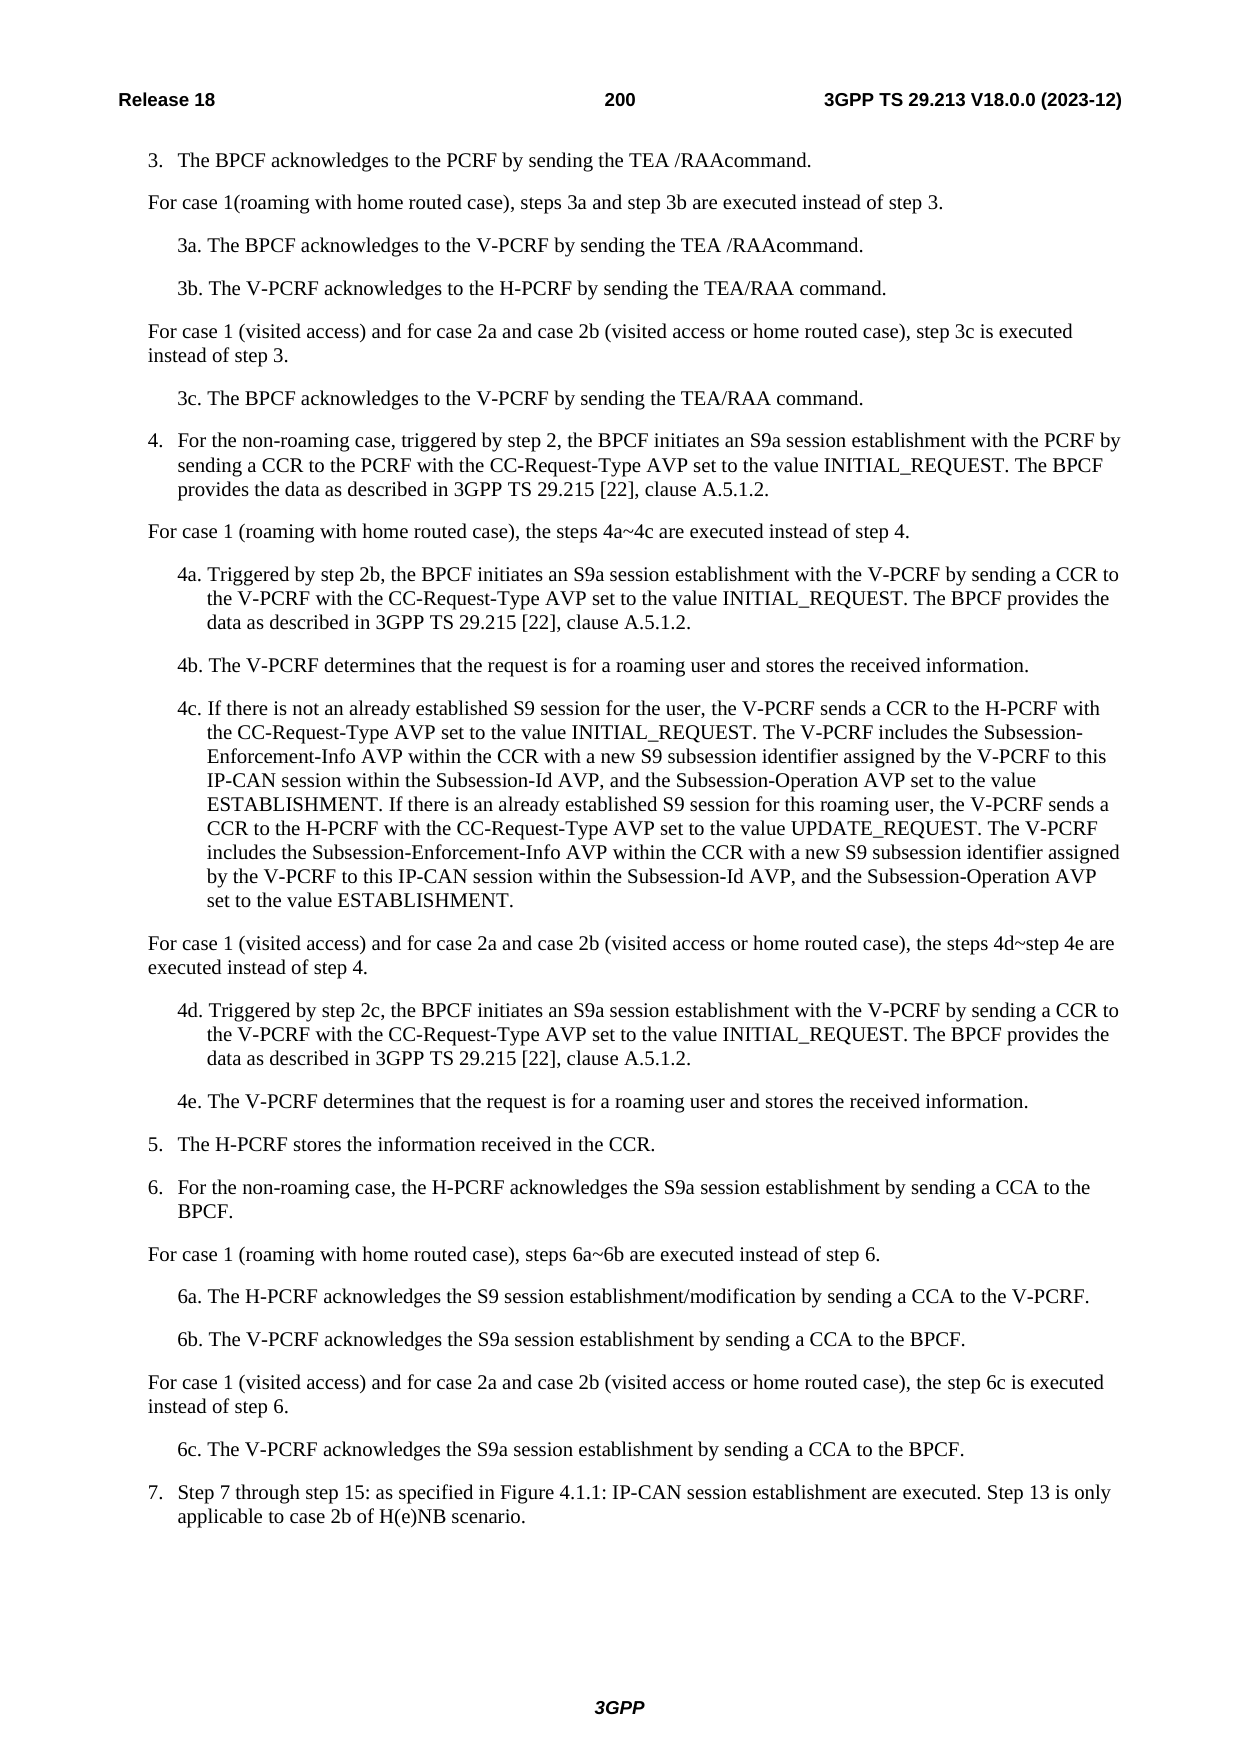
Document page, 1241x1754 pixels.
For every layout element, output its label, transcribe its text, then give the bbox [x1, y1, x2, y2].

text 4b. The V-PCRF determines that the request is for a roaming user and stores the received information. [177, 653, 1122, 677]
text 4d. Triggered by step 2c, the BPCF initiates an S9a session establishment with the V-PCRF by sending a CCR to the V-PCRF with the CC-Request-Type AVP set to the value INITIAL_REQUEST. The BPCF provides the data as described in 3GPP TS 29.215 [22], clause A.5.1.2. [177, 998, 1122, 1070]
text 4e. The V-PCRF determines that the request is for a roaming user and stores the received information. [177, 1089, 1122, 1113]
text 6a. The H-PCRF acknowledges the S9 session establishment/modification by sending a CCA to the V-PCRF. [146, 1284, 1122, 1308]
text For case 1 (visited access) and for case 2a and case 2b (visited access or home routed case), the step 6c is executed instead of step 6. [118, 1370, 1122, 1418]
text For case 1 (visited access) and for case 2a and case 2b (visited access or home routed case), the steps 4d~step 4e are executed instead of step 4. [148, 931, 1122, 979]
text 4c. If there is not an already established S9 session for the user, the V-PCRF sends a CCR to the H-PCRF with the CC-Request-Type AVP set to the value INITIAL_REQUEST. The V-PCRF includes the Subsession-Enforcement-Info AVP within the CCR with a new S9 subsession identifier assigned by the V-PCRF to this IP-CAN session within the Subsession-Id AVP, and the Subsession-Operation AVP set to the value ESTABLISHMENT. If there is an already established S9 session for this roaming user, the V-PCRF sends a CCR to the H-PCRF with the CC-Request-Type AVP set to the value UPDATE_REQUEST. The V-PCRF includes the Subsession-Enforcement-Info AVP within the CCR with a new S9 subsession identifier assigned by the V-PCRF to this IP-CAN session within the Subsession-Id AVP, and the Subsession-Operation AVP set to the value ESTABLISHMENT. [177, 696, 1122, 912]
text 4. For the non-roaming case, triggered by step 2, the BPCF initiates an S9a session establishment with the PCRF by sending a CCR to the PCRF with the CC-Request-Type AVP set to the value INITIAL_REQUEST. The BPCF provides the data as described in 3GPP TS 29.215 [22], clause A.5.1.2. [148, 428, 1122, 501]
text 3c. The BPCF acknowledges to the V-PCRF by sending the TEA/RAA command. [177, 386, 1122, 410]
text 3b. The V-PCRF acknowledges to the H-PCRF by sending the TEA/RAA command. [177, 276, 1122, 300]
text 5. The H-PCRF stores the information received in the CCR. [148, 1132, 1122, 1156]
text 6b. The V-PCRF acknowledges the S9a session establishment by sending a CCA to the BPCF. [177, 1327, 1122, 1351]
text 6. For the non-roaming case, the H-PCRF acknowledges the S9a session establishment by sending a CCA to the BPCF. [148, 1175, 1122, 1223]
text 7. Step 7 through step 15: as specified in Figure 4.1.1: IP-CAN session establishment are executed. Step 13 is only applicable to case 2b of H(e)NB scenario. [148, 1480, 1122, 1528]
text 4a. Triggered by step 2b, the BPCF initiates an S9a session establishment with the V-PCRF by sending a CCR to the V-PCRF with the CC-Request-Type AVP set to the value INITIAL_REQUEST. The BPCF provides the data as described in 3GPP TS 29.215 [22], clause A.5.1.2. [177, 562, 1122, 634]
text 6c. The V-PCRF acknowledges the S9a session establishment by sending a CCA to the BPCF. [177, 1437, 1122, 1461]
text For case 1 (visited access) and for case 2a and case 2b (visited access or home routed case), step 3c is executed instead of step 3. [148, 319, 1122, 367]
text For case 1(roaming with home routed case), steps 3a and step 3b are executed instead of step 3. [148, 190, 1122, 214]
text 3. The BPCF acknowledges to the PCRF by sending the TEA /RAAcommand. [148, 147, 1122, 172]
text For case 1 (roaming with home routed case), steps 6a~6b are executed instead of step 6. [148, 1242, 1122, 1266]
text For case 1 (roaming with home routed case), the steps 4a~4c are executed instead of step 4. [148, 519, 1122, 543]
text 3a. The BPCF acknowledges to the V-PCRF by sending the TEA /RAAcommand. [177, 233, 1122, 257]
